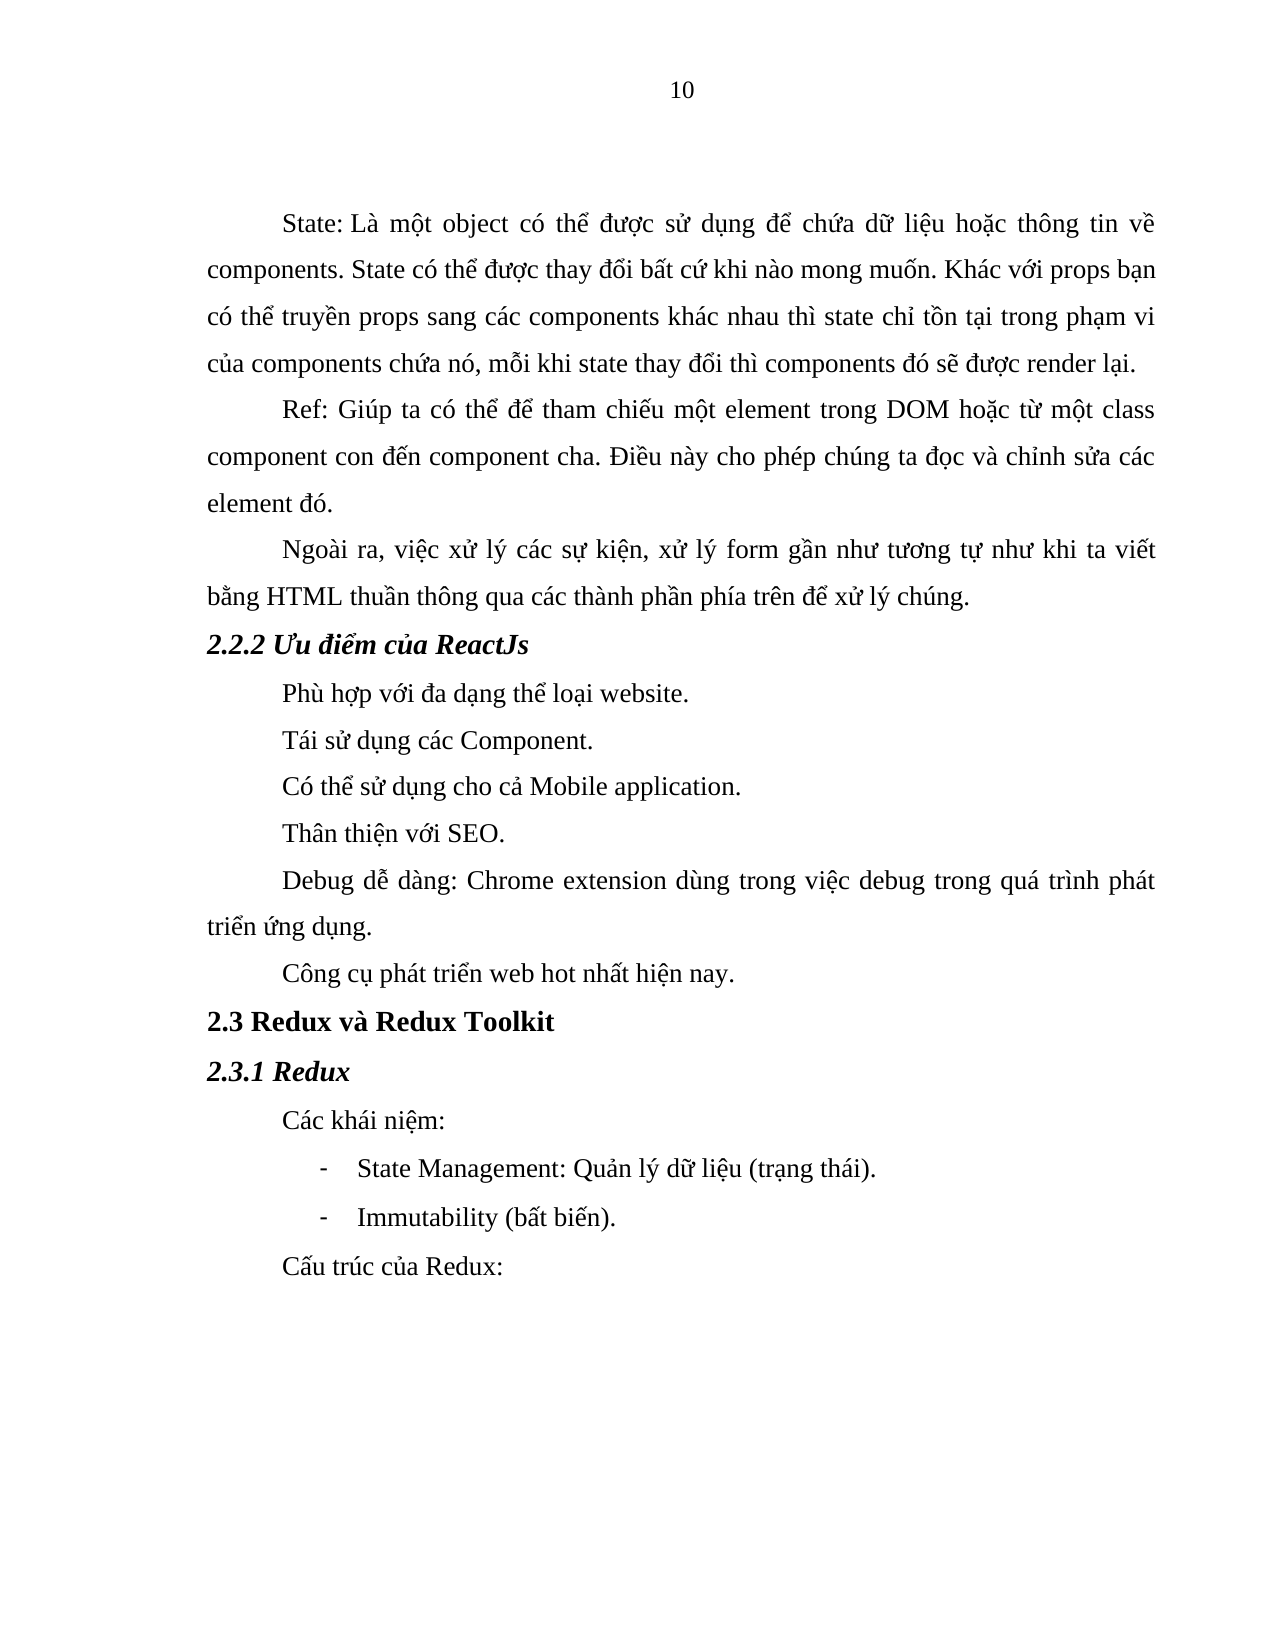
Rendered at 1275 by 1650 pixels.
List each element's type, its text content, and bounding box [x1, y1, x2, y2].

list State Management: Quản lý dữ liệu (trạng thái). [319, 1151, 1157, 1184]
text Cấu trúc của Redux: [207, 1250, 1157, 1281]
text Phù hợp với đa dạng thể loại website. [207, 677, 1157, 708]
text Ref: Giúp ta có thể để tham chiếu một element trong DOM hoặc từ một class component con đến component cha. Điều này cho phép chúng ta đọc và chỉnh sửa các element đó. [207, 393, 1157, 518]
text Debug dễ dàng: Chrome extension dùng trong việc debug trong quá trình phát triển ứng dụng. [207, 864, 1157, 942]
text Thân thiện với SEO. [207, 817, 1157, 848]
text Công cụ phát triển web hot nhất hiện nay. [207, 957, 1157, 988]
text Các khái niệm: [207, 1104, 1157, 1136]
text Có thể sử dụng cho cả Mobile application. [207, 770, 1157, 802]
text Tái sử dụng các Component. [207, 724, 1157, 755]
list Redux [207, 1054, 1157, 1088]
list Ưu điểm của ReactJs [207, 627, 1157, 660]
text Ngoài ra, việc xử lý các sự kiện, xử lý form gần như tương tự như khi ta viết bằng HTML thuần thông qua các thành phần phía trên để xử lý chúng. [207, 533, 1157, 611]
text State: Là một object có thể được sử dụng để chứa dữ liệu hoặc thông tin về components. State có thể được thay đổi bất cứ khi nào mong muốn. Khác với props bạn có thể truyền props sang các components khác nhau thì state chỉ tồn tại trong phạm vi của components chứa nó, mỗi khi state thay đổi thì components đó sẽ được render lại. [207, 207, 1157, 378]
list Redux và Redux Toolkit [207, 1004, 1157, 1037]
list Immutability (bất biến). [319, 1201, 1157, 1233]
